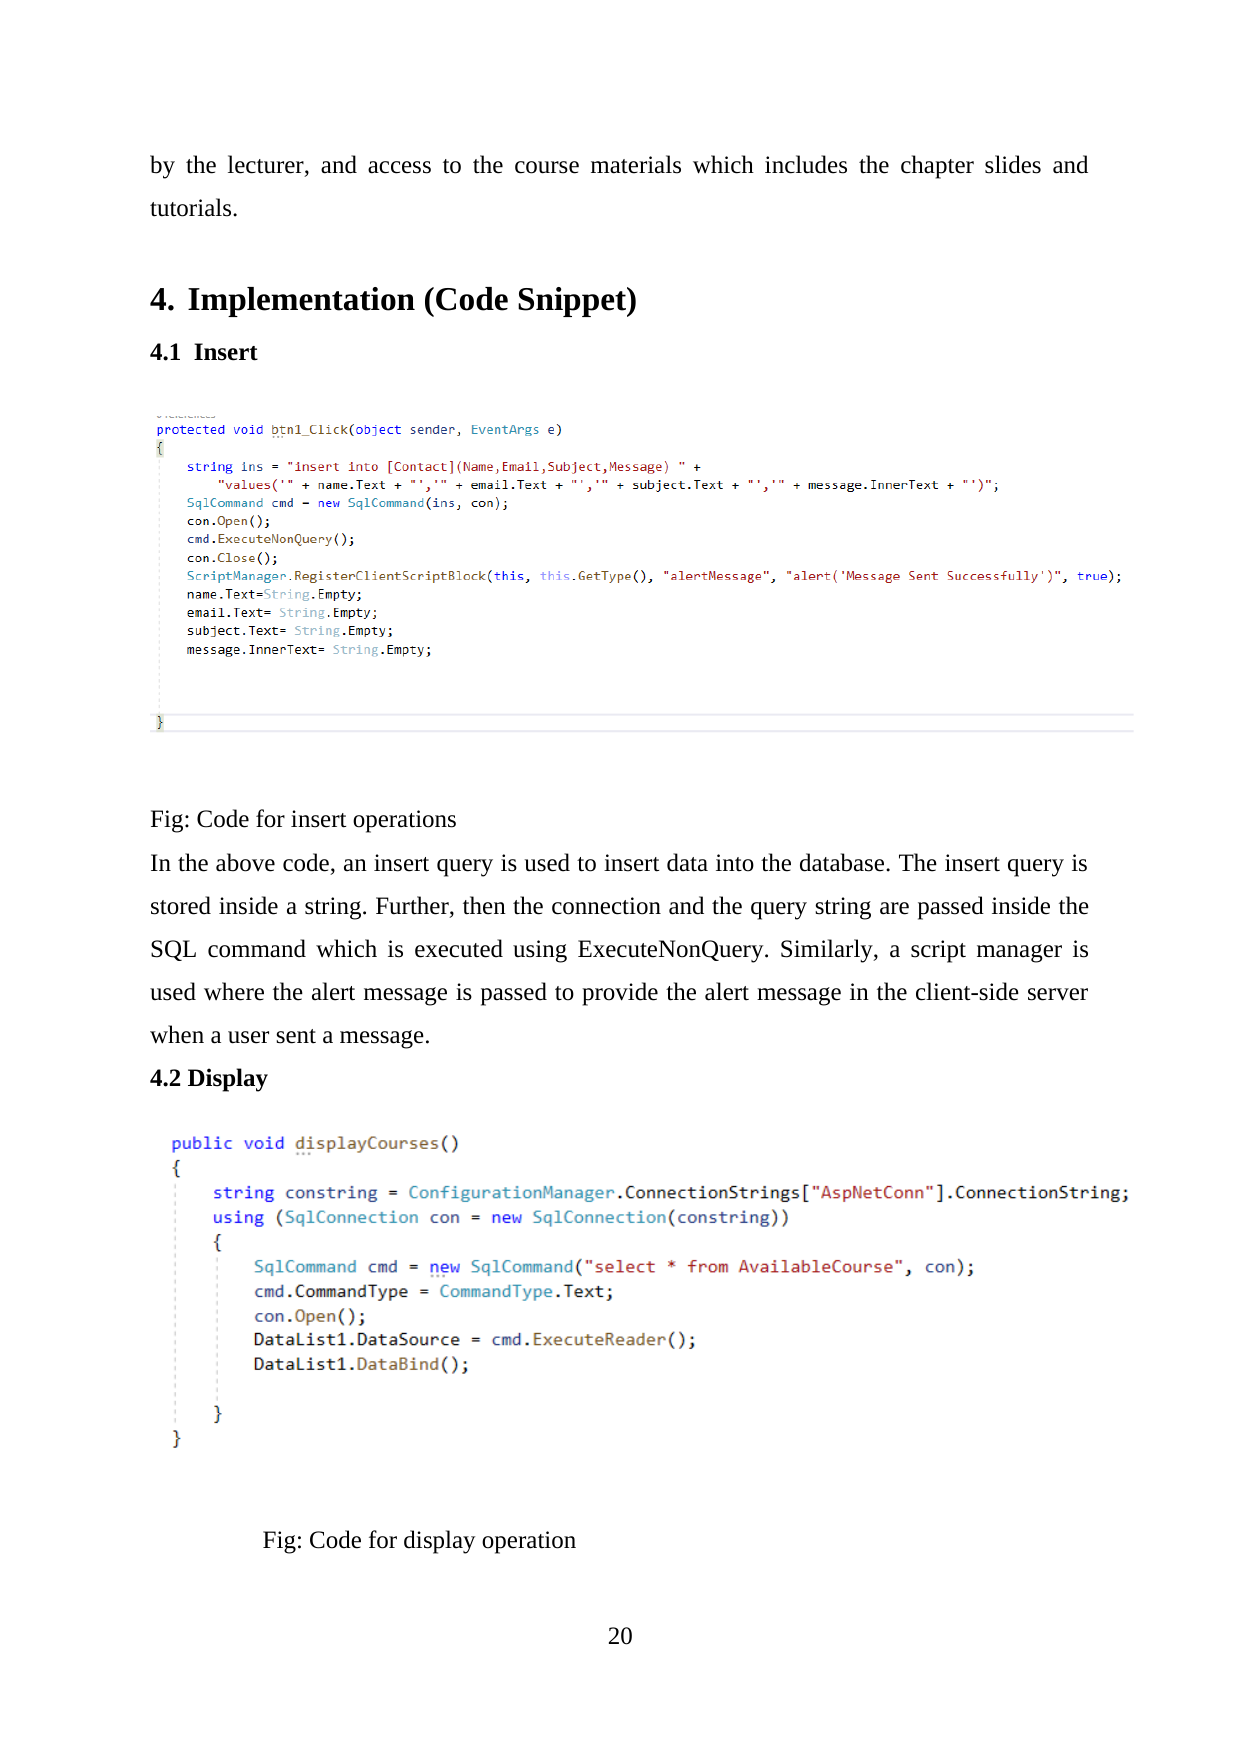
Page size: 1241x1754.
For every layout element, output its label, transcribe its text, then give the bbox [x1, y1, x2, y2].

list Insert [150, 337, 1090, 366]
list Fig: Code for display operation [262, 1525, 1090, 1554]
text Fig: Code for insert operations [150, 804, 1090, 833]
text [150, 150, 1090, 222]
list Display [150, 1063, 1090, 1092]
picture [161, 1128, 1136, 1454]
subtitle Implementation (Code Snippet) [150, 279, 1090, 318]
picture [150, 416, 1134, 733]
text In the above code, an insert query is used to insert data into the database. The insert query is stored inside a string. Further, then the connection and the query string are passed inside the SQL command which is executed using ExecuteNonQuery. Similarly, a script manager is used where the alert message is passed to provide the alert message in the client-side server when a user sent a message. [150, 848, 1090, 1049]
